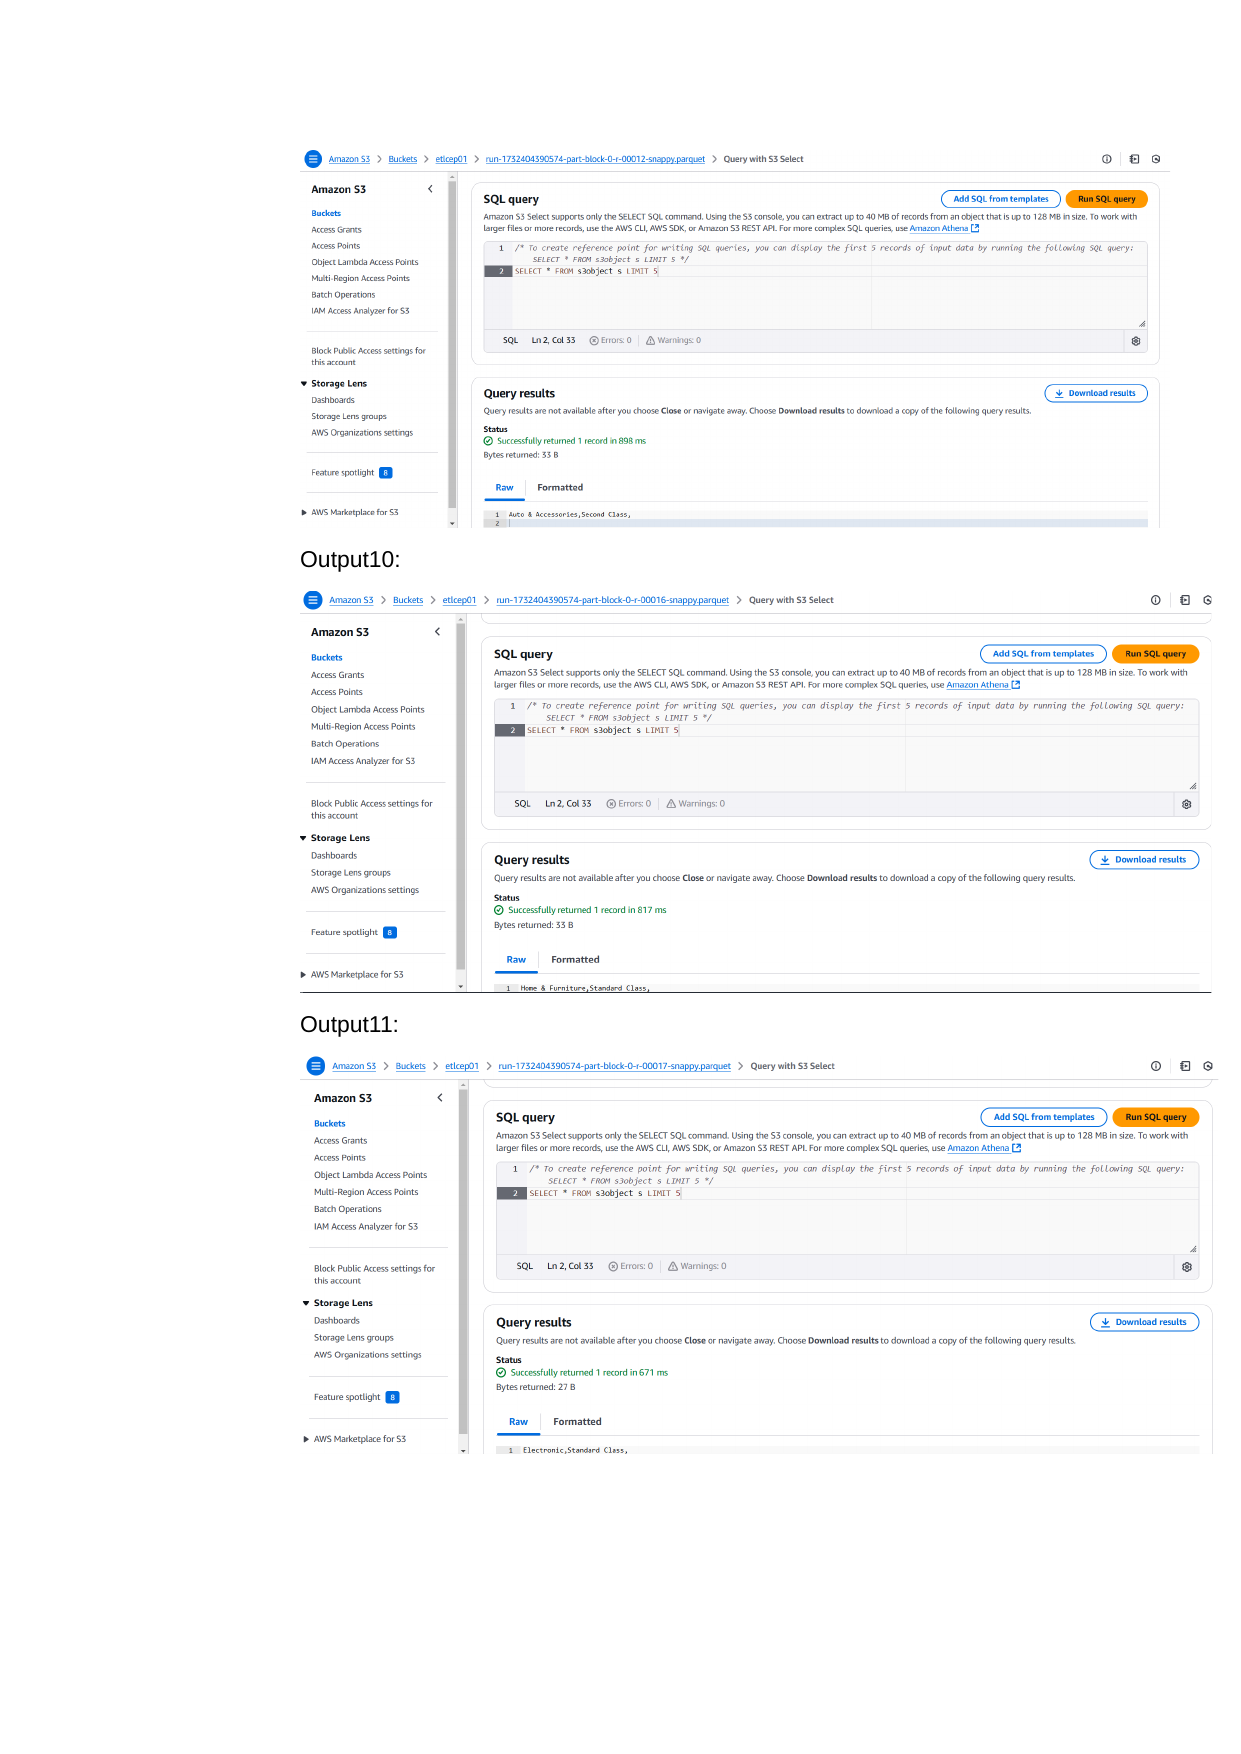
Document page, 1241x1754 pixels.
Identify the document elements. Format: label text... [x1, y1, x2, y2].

picture [300, 1056, 1219, 1454]
picture [300, 150, 1171, 528]
text Output11: [300, 1011, 1090, 1038]
text Output10: [300, 546, 1090, 572]
picture [300, 591, 1212, 993]
